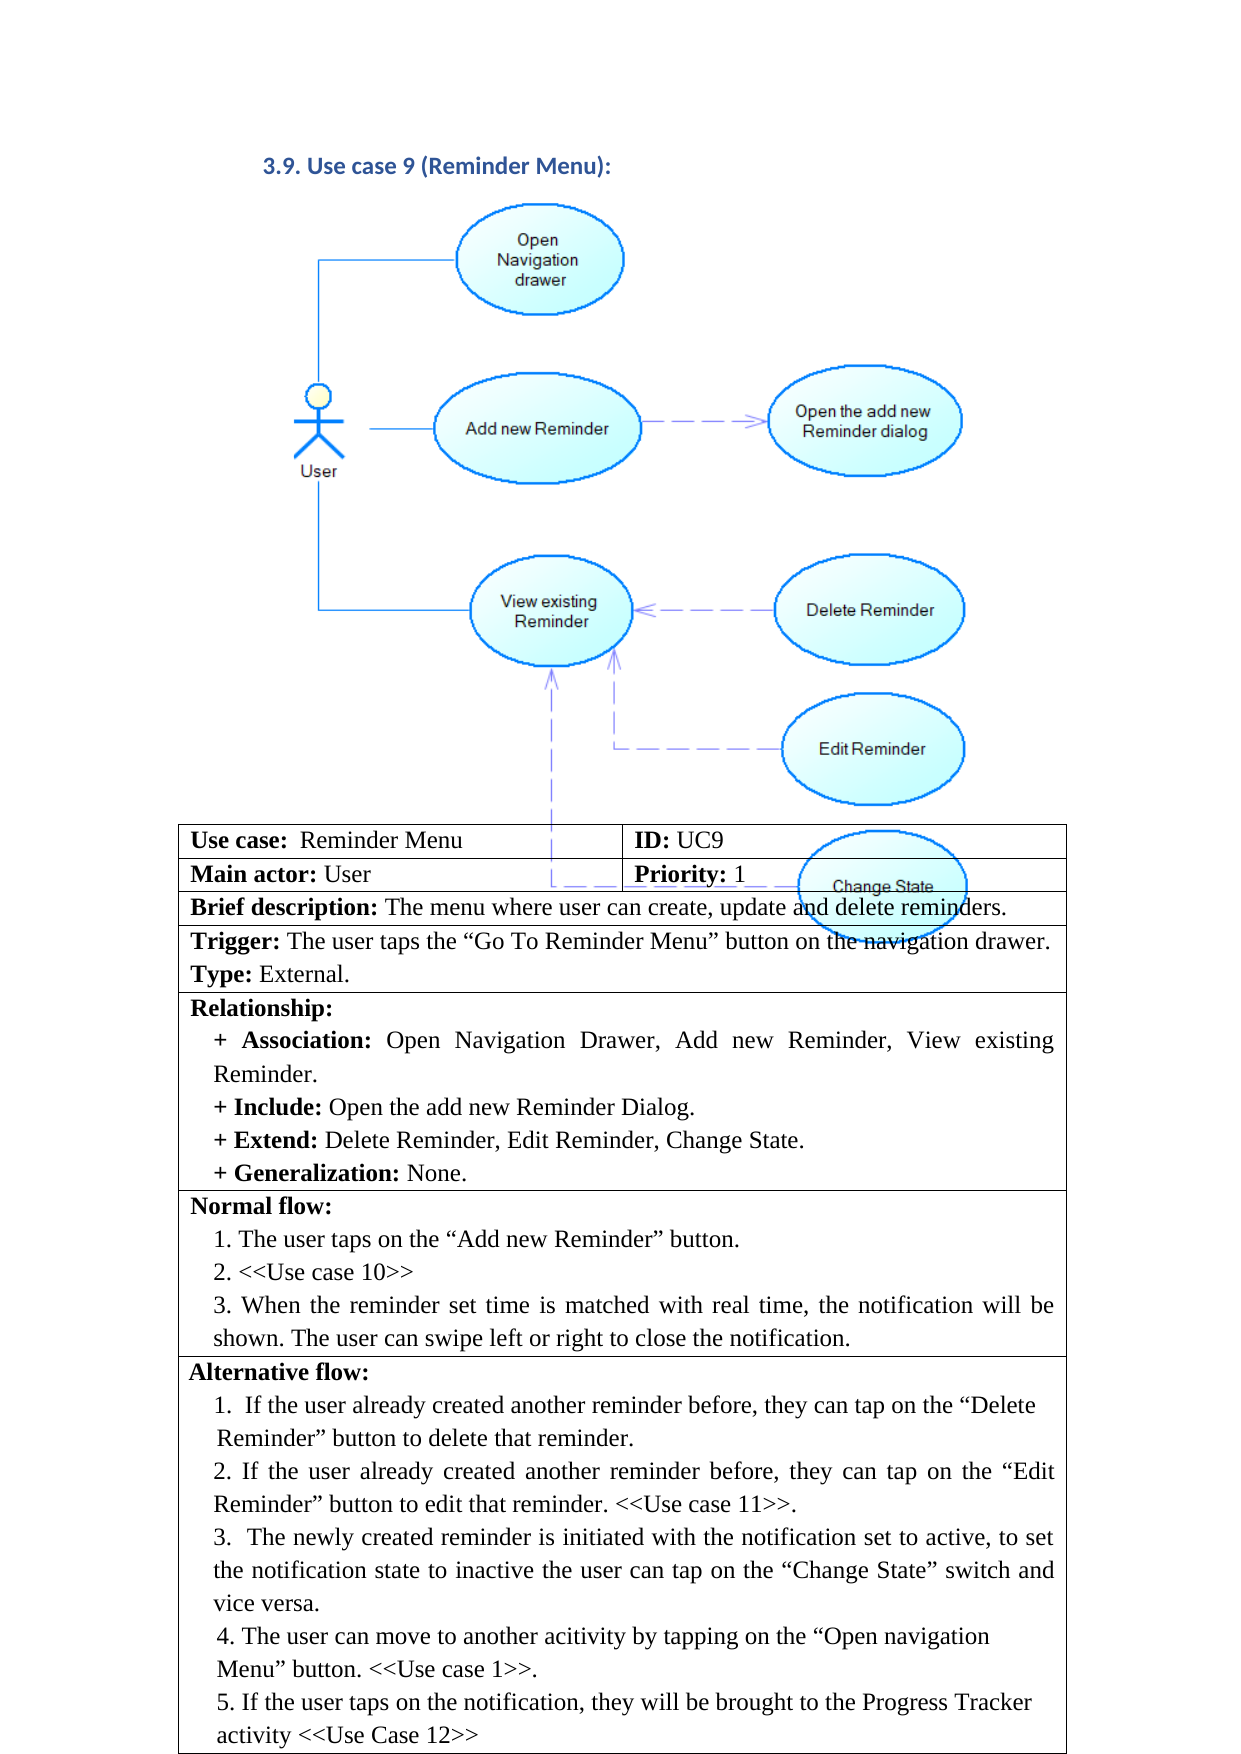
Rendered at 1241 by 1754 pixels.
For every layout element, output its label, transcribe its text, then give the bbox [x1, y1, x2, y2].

table_cell Relationship: + Association: Open Navigation Drawer, Add new Reminder, View existing Reminder. + Include: Open the add new Reminder Dialog. + Extend: Delete Reminder, Edit Reminder, Change State. + Generalization: None. [179, 993, 1066, 1190]
picture [293, 197, 973, 824]
table_cell Main actor: User [179, 859, 622, 891]
table_cell Trigger: The user taps the “Go To Reminder Menu” button on the navigation drawer. Type: External. [179, 926, 1066, 992]
table_cell Priority: 1 [623, 859, 1066, 891]
table_cell Alternative flow: 1. If the user already created another reminder before, they can tap on the “Delete Reminder” button to delete that reminder. 2. If the user already created another reminder before, they can tap on the “Edit Reminder” button to edit that reminder. <<Use case 11>>. 3. The newly created reminder is initiated with the notification set to active, to set the notification state to inactive the user can tap on the “Change State” switch and vice versa. 4. The user can move to another acitivity by tapping on the “Open navigation Menu” button. <<Use case 1>>. 5. If the user taps on the notification, they will be brought to the Progress Tracker activity <<Use Case 12>> [179, 1357, 1066, 1753]
table_header Use case: Reminder Menu [179, 825, 622, 858]
subtitle 3.9. Use case 9 (Reminder Menu): [262, 150, 1090, 181]
table_cell Brief description: The menu where user can create, update and delete reminders. [179, 892, 1066, 925]
table_cell Normal flow: 1. The user taps on the “Add new Reminder” button. 2. <<Use case 10>> 3. When the reminder set time is matched with real time, the notification will be shown. The user can swipe left or right to close the notification. [179, 1191, 1066, 1356]
table_header ID: UC9 [623, 825, 1066, 858]
